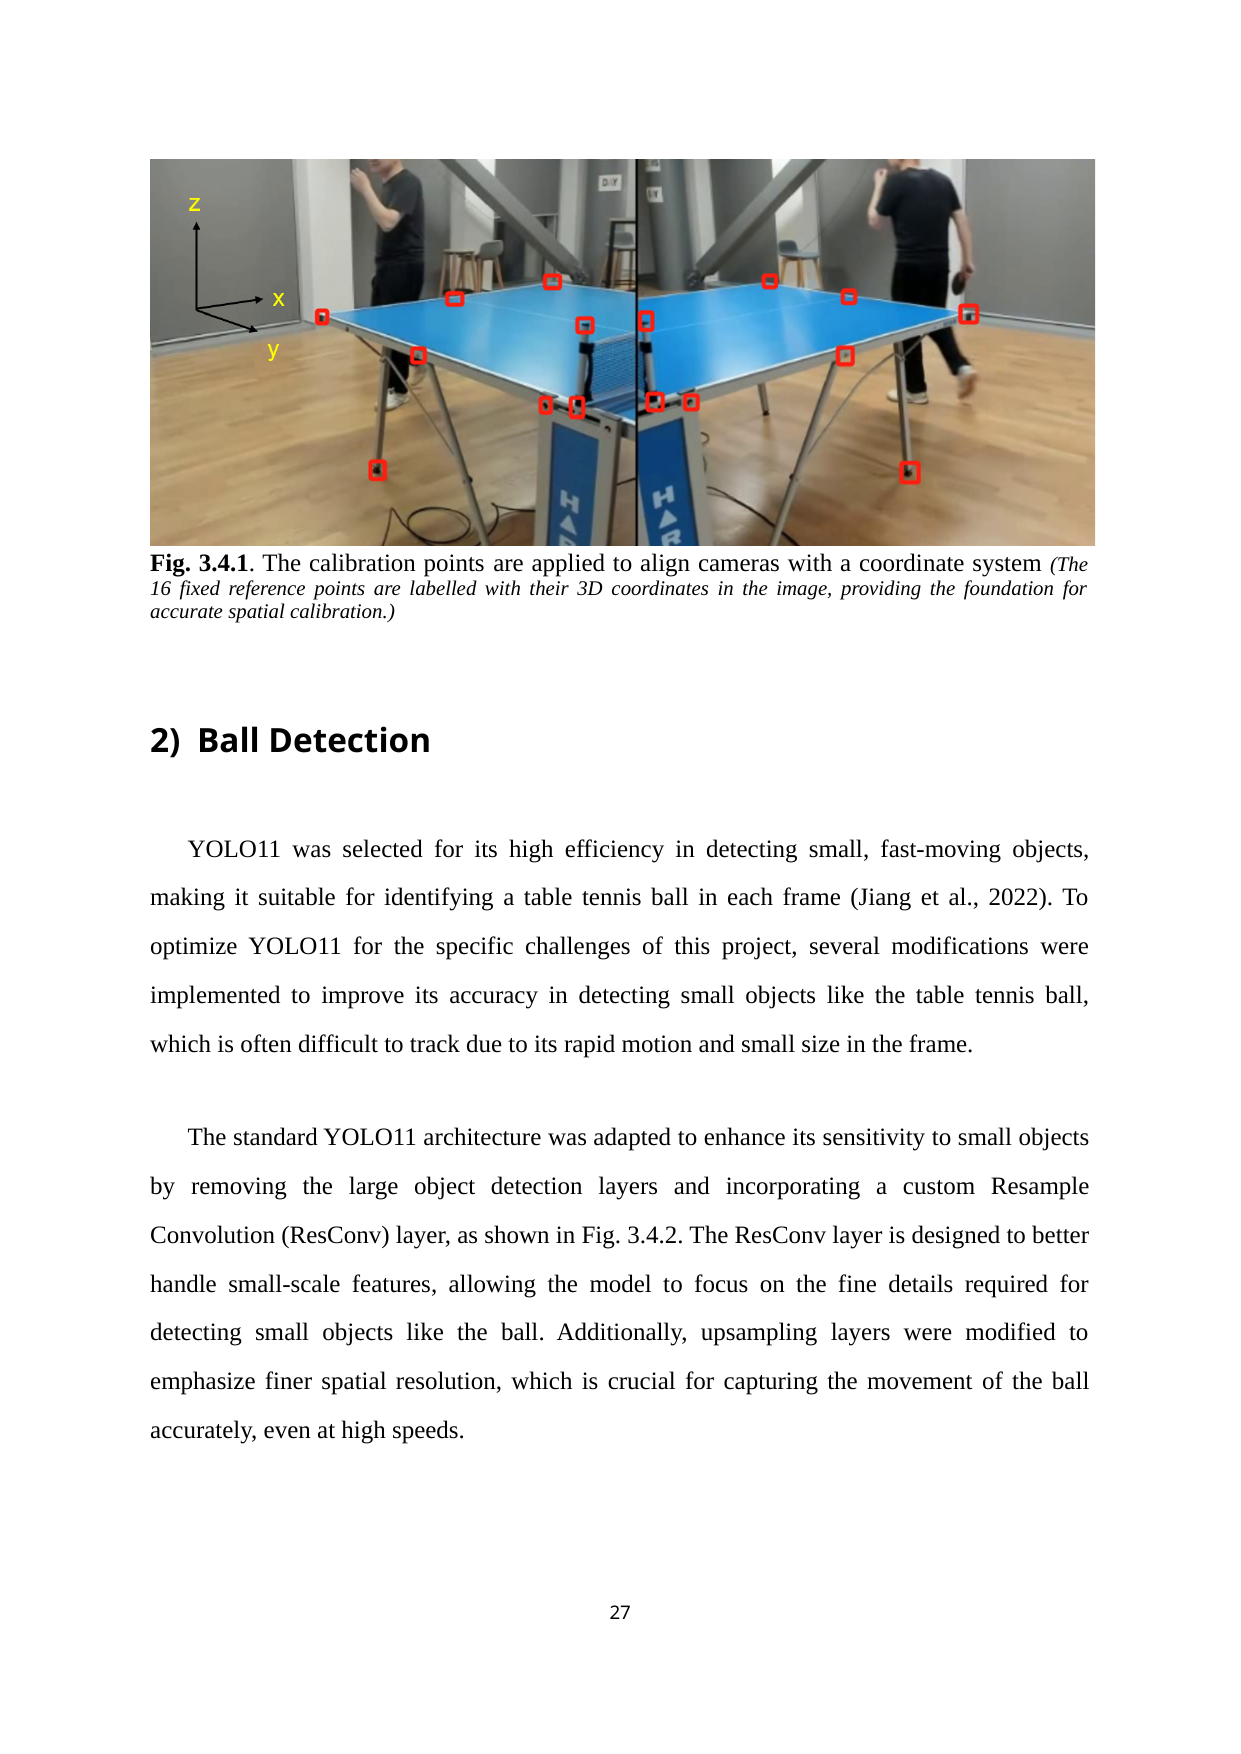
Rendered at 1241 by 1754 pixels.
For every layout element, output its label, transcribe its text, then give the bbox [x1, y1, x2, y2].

subtitle Ball Detection [150, 707, 1090, 772]
text YOLO11 was selected for its high efficiency in detecting small, fast-moving objects, making it suitable for identifying a table tennis ball in each frame (Jiang et al., 2022). To optimize YOLO11 for the specific challenges of this project, several modifications were implemented to improve its accuracy in detecting small objects like the table tennis ball, which is often difficult to track due to its rapid motion and small size in the frame. [150, 832, 1090, 1059]
text Fig. 3.4.1. The calibration points are applied to align cameras with a coordinate system (The 16 fixed reference points are labelled with their 3D coordinates in the image, providing the foundation for accurate spatial calibration.) [150, 550, 1090, 623]
text The standard YOLO11 architecture was adapted to enhance its sensitivity to small objects by removing the large object detection layers and incorporating a custom Resample Convolution (ResConv) layer, as shown in Fig. 3.4.2. The ResConv layer is designed to better handle small-scale features, allowing the model to focus on the fine details required for detecting small objects like the ball. Additionally, upsampling layers were modified to emphasize finer spatial resolution, which is crucial for capturing the movement of the ball accurately, even at high speeds. [150, 1121, 1090, 1446]
picture [150, 159, 1096, 546]
